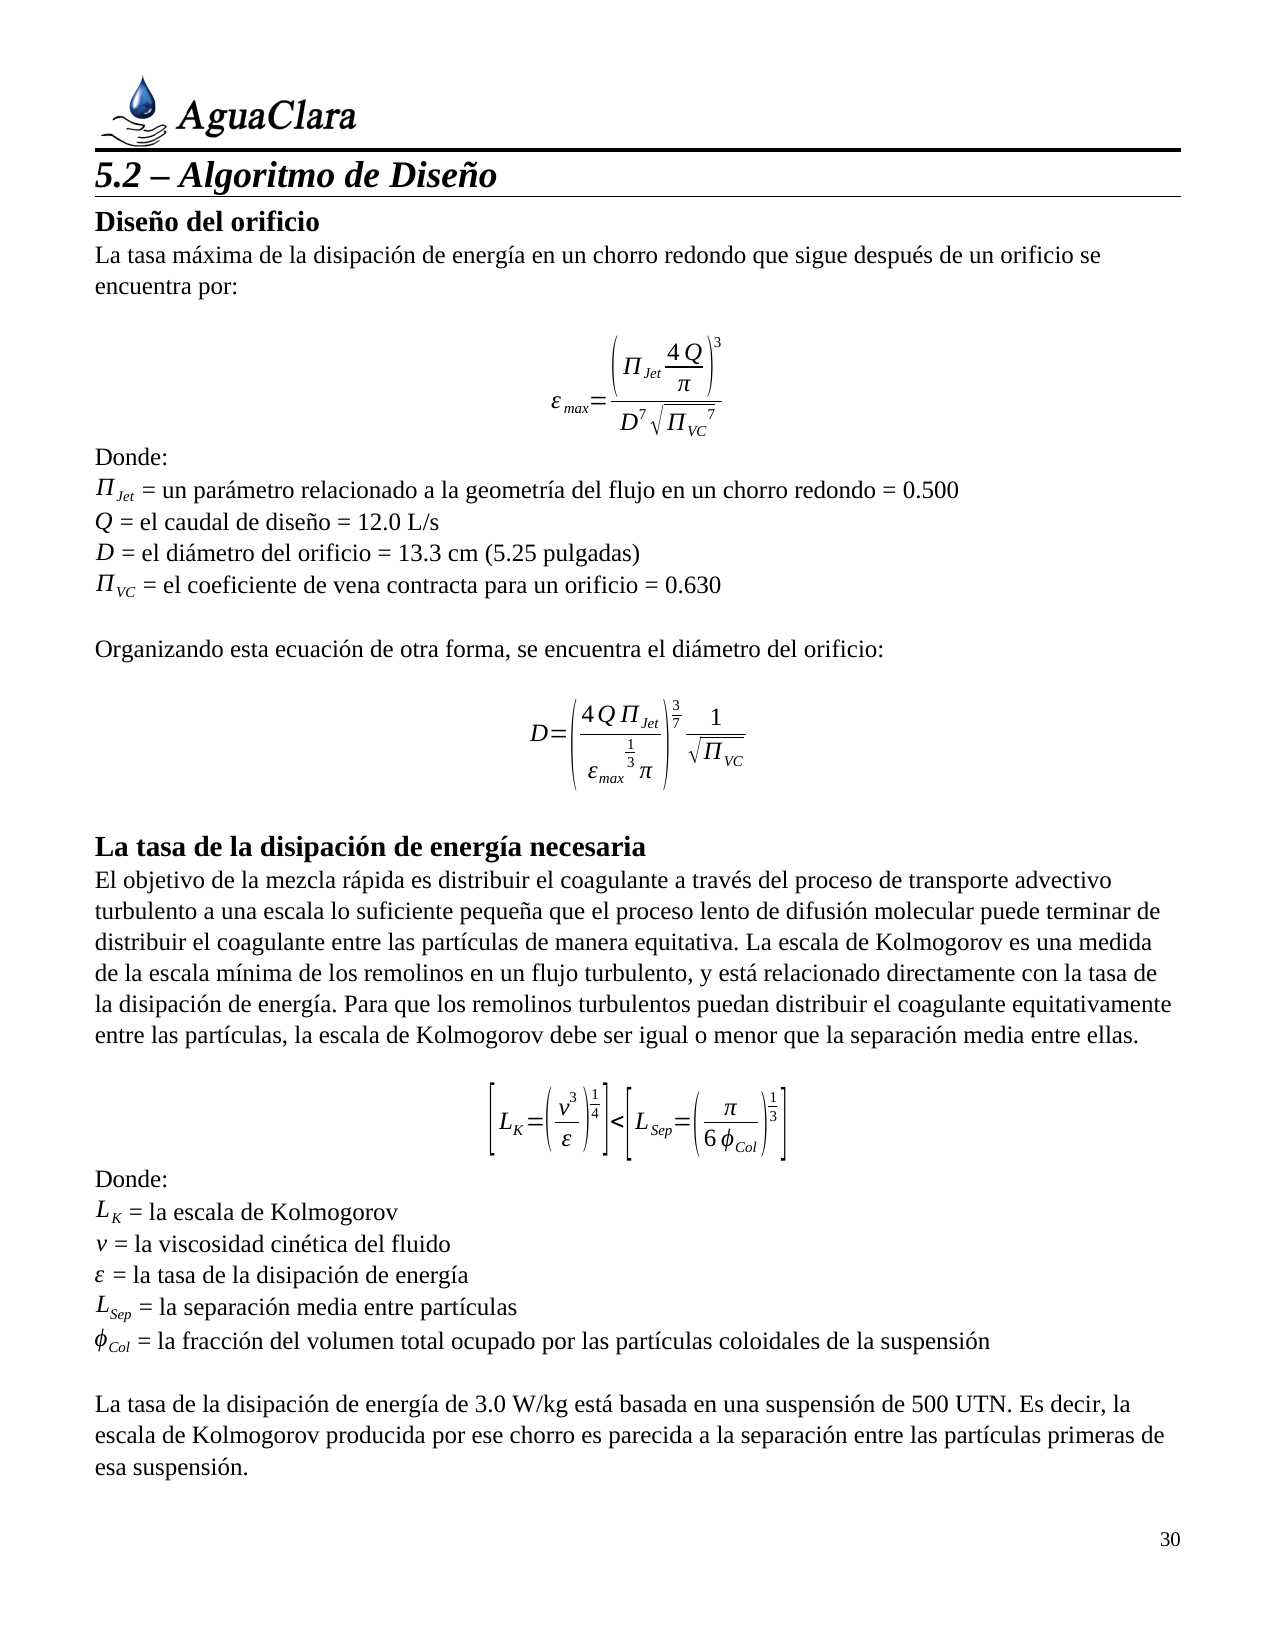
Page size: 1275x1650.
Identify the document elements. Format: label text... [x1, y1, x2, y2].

text Donde: [94, 1164, 1181, 1193]
subtitle La tasa de la disipación de energía necesaria [94, 829, 1181, 863]
text = el diámetro del orificio = 13.3 cm (5.25 pulgadas) [94, 538, 1181, 567]
text = un parámetro relacionado a la geometría del flujo en un chorro redondo = 0.500 [94, 473, 1181, 505]
text = el coeficiente de vena contracta para un orificio = 0.630 [94, 569, 1181, 601]
text La tasa de la disipación de energía de 3.0 W/kg está basada en una suspensión de 500 UTN. Es decir, la escala de Kolmogorov producida por ese chorro es parecida a la separación entre las partículas primeras de esa suspensión. [94, 1389, 1181, 1480]
text = la separación media entre partículas [94, 1291, 1181, 1322]
subtitle – Algoritmo de Diseño [94, 152, 1181, 197]
subtitle Diseño del orificio [94, 204, 1181, 238]
picture [94, 75, 373, 148]
text Donde: [94, 442, 1181, 471]
text Organizando esta ecuación de otra forma, se encuentra el diámetro del orificio: [94, 634, 1181, 663]
text = la viscosidad cinética del fluido [94, 1229, 1181, 1258]
text = el caudal de diseño = 12.0 L/s [94, 507, 1181, 536]
text = la tasa de la disipación de energía [94, 1260, 1181, 1289]
text = la fracción del volumen total ocupado por las partículas coloidales de la suspensión [94, 1325, 1181, 1356]
text La tasa máxima de la disipación de energía en un chorro redondo que sigue después de un orificio se encuentra por: [94, 240, 1181, 300]
text El objetivo de la mezcla rápida es distribuir el coagulante a través del proceso de transporte advectivo turbulento a una escala lo suficiente pequeña que el proceso lento de difusión molecular puede terminar de distribuir el coagulante entre las partículas de manera equitativa. La escala de Kolmogorov es una medida de la escala mínima de los remolinos en un flujo turbulento, y está relacionado directamente con la tasa de la disipación de energía. Para que los remolinos turbulentos puedan distribuir el coagulante equitativamente entre las partículas, la escala de Kolmogorov debe ser igual o menor que la separación media entre ellas. [94, 865, 1181, 1049]
text = la escala de Kolmogorov [94, 1195, 1181, 1227]
